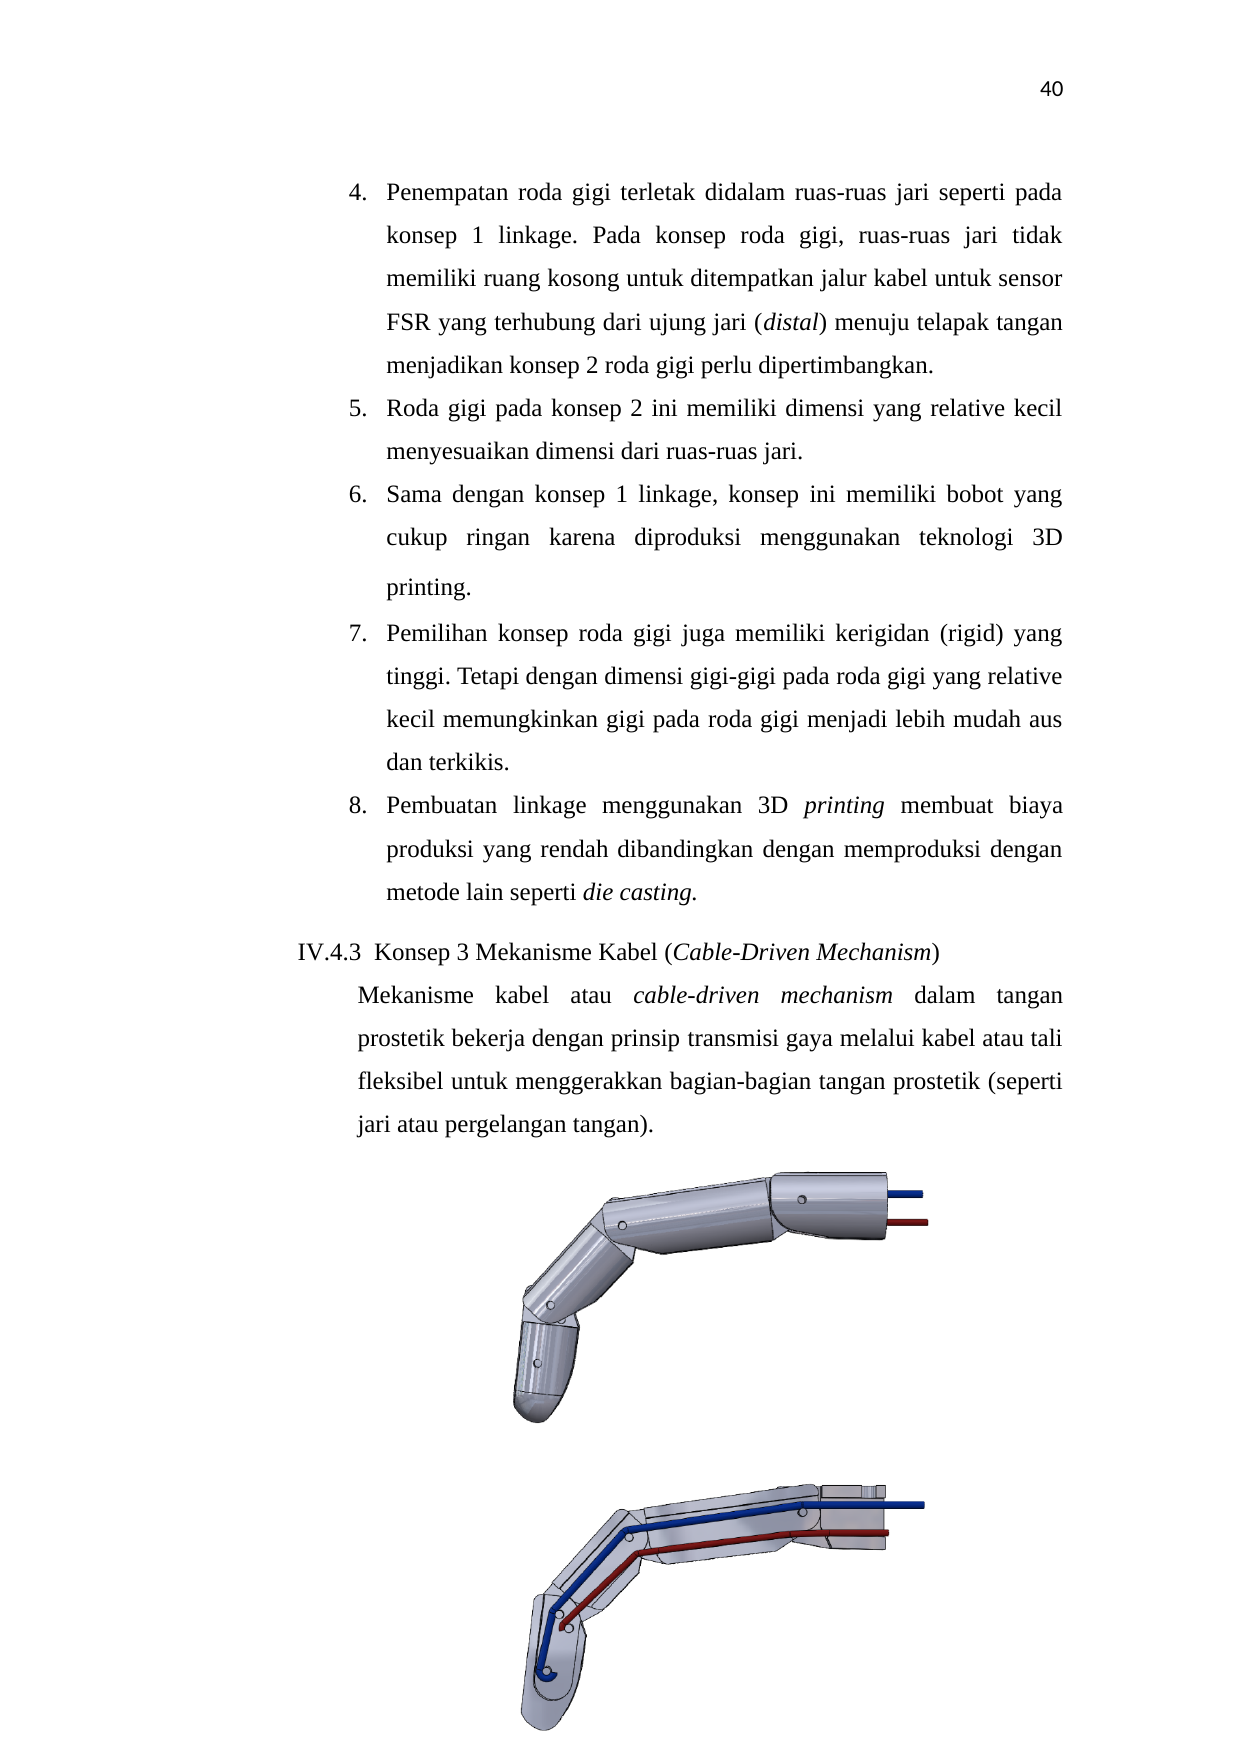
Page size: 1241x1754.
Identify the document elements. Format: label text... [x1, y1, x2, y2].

list Pembuatan linkage menggunakan 3D printing membuat biaya produksi yang rendah dibandingkan dengan memproduksi dengan metode lain seperti die casting. [349, 791, 1063, 906]
list Pemilihan konsep roda gigi juga memiliki kerigidan (rigid) yang tinggi. Tetapi dengan dimensi gigi-gigi pada roda gigi yang relative kecil memungkinkan gigi pada roda gigi menjadi lebih mudah aus dan terkikis. [349, 618, 1063, 776]
picture [471, 1150, 945, 1733]
subtitle Konsep 3 Mekanisme Kabel (Cable-Driven Mechanism) [297, 937, 1063, 965]
list Penempatan roda gigi terletak didalam ruas-ruas jari seperti pada konsep 1 linkage. Pada konsep roda gigi, ruas-ruas jari tidak memiliki ruang kosong untuk ditempatkan jalur kabel untuk sensor FSR yang terhubung dari ujung jari (distal) menuju telapak tangan menjadikan konsep 2 roda gigi perlu dipertimbangkan. [349, 177, 1063, 378]
list Sama dengan konsep 1 linkage, konsep ini memiliki bobot yang cukup ringan karena diproduksi menggunakan teknologi 3D printing. [349, 479, 1063, 601]
list Roda gigi pada konsep 2 ini memiliki dimensi yang relative kecil menyesuaikan dimensi dari ruas-ruas jari. [349, 393, 1063, 465]
text Mekanisme kabel atau cable-driven mechanism dalam tangan prostetik bekerja dengan prinsip transmisi gaya melalui kabel atau tali fleksibel untuk menggerakkan bagian-bagian tangan prostetik (seperti jari atau pergelangan tangan). [357, 980, 1063, 1138]
